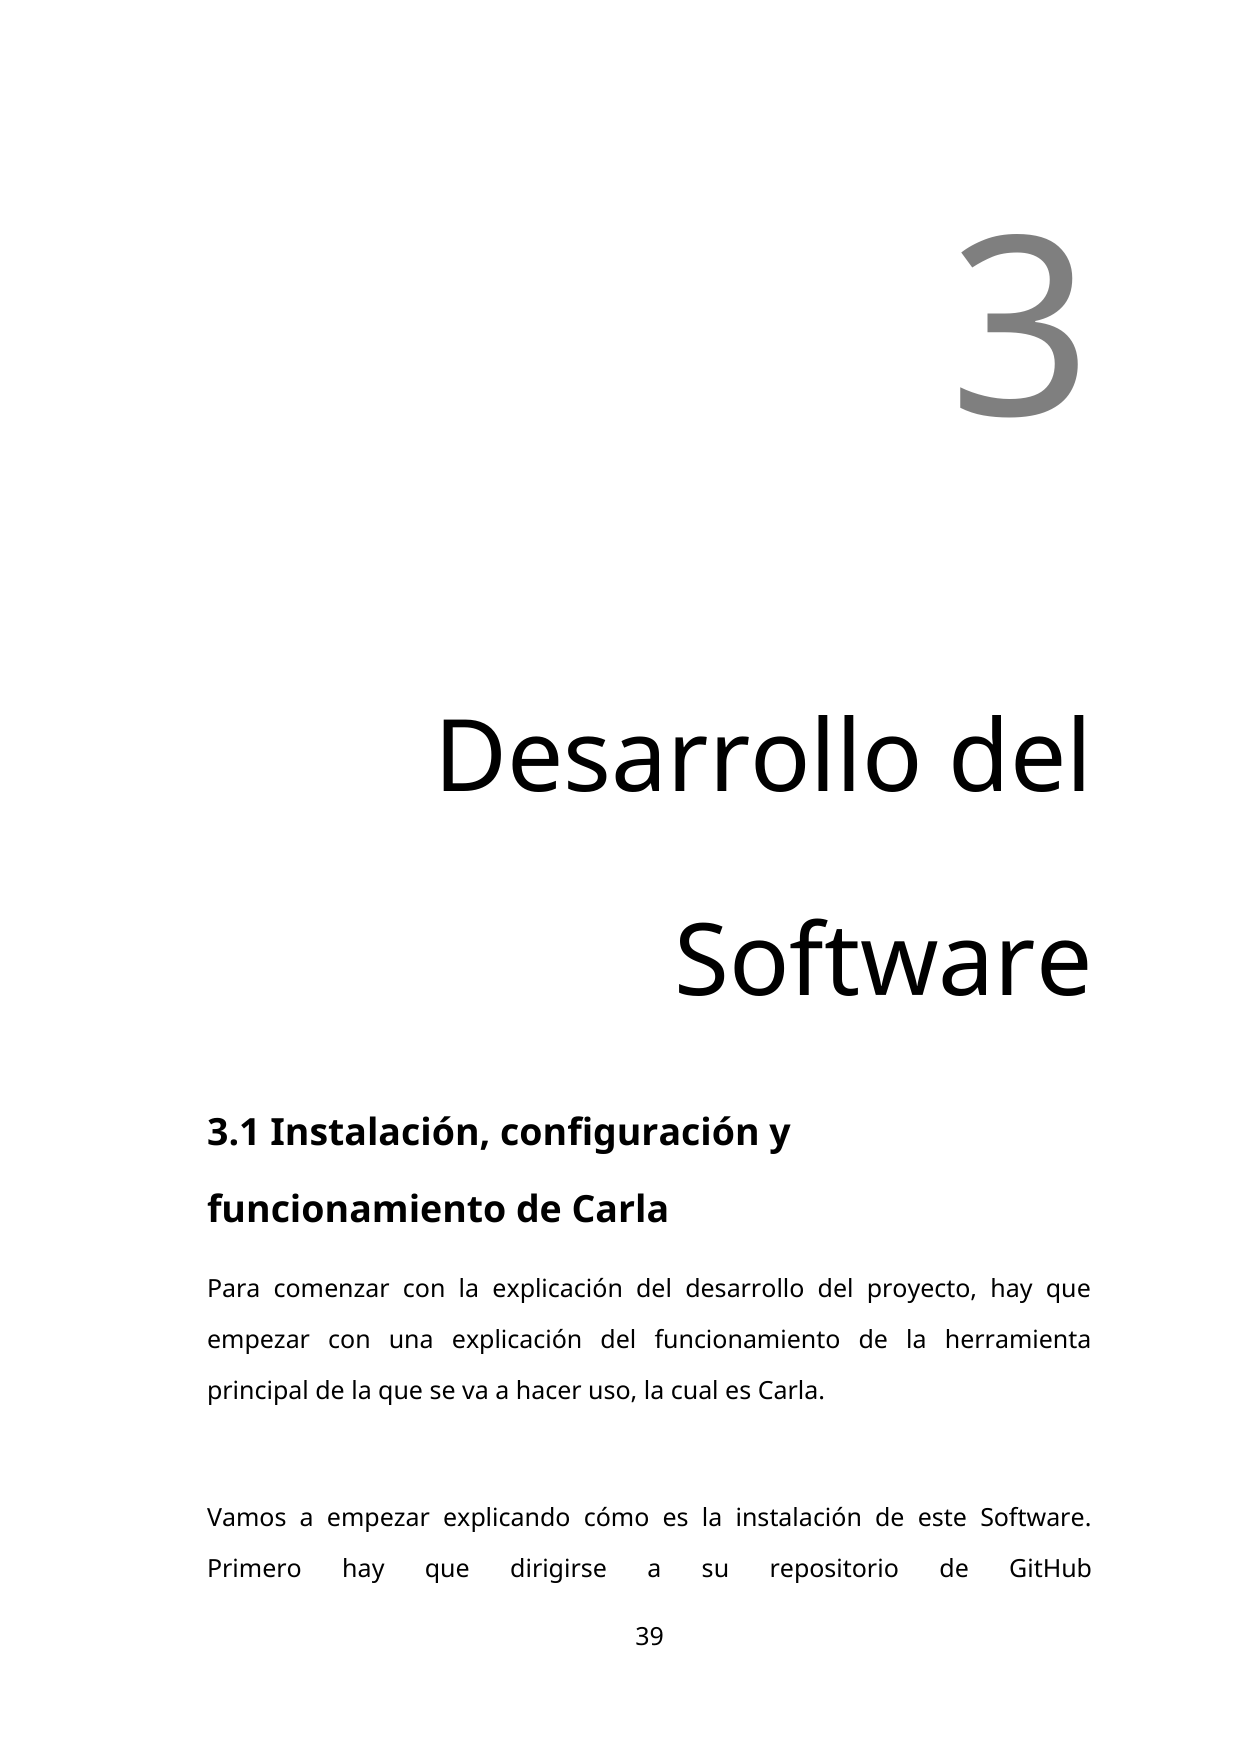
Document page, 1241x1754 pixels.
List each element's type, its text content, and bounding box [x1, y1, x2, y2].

text 3.1 Instalación, configuración y funcionamiento de Carla [207, 1105, 1092, 1233]
text 3 [207, 148, 1092, 489]
text Desarrollo del Software [207, 684, 1092, 1025]
text Para comenzar con la explicación del desarrollo del proyecto, hay que empezar con una explicación del funcionamiento de la herramienta principal de la que se va a hacer uso, la cual es Carla. [207, 1271, 1092, 1407]
